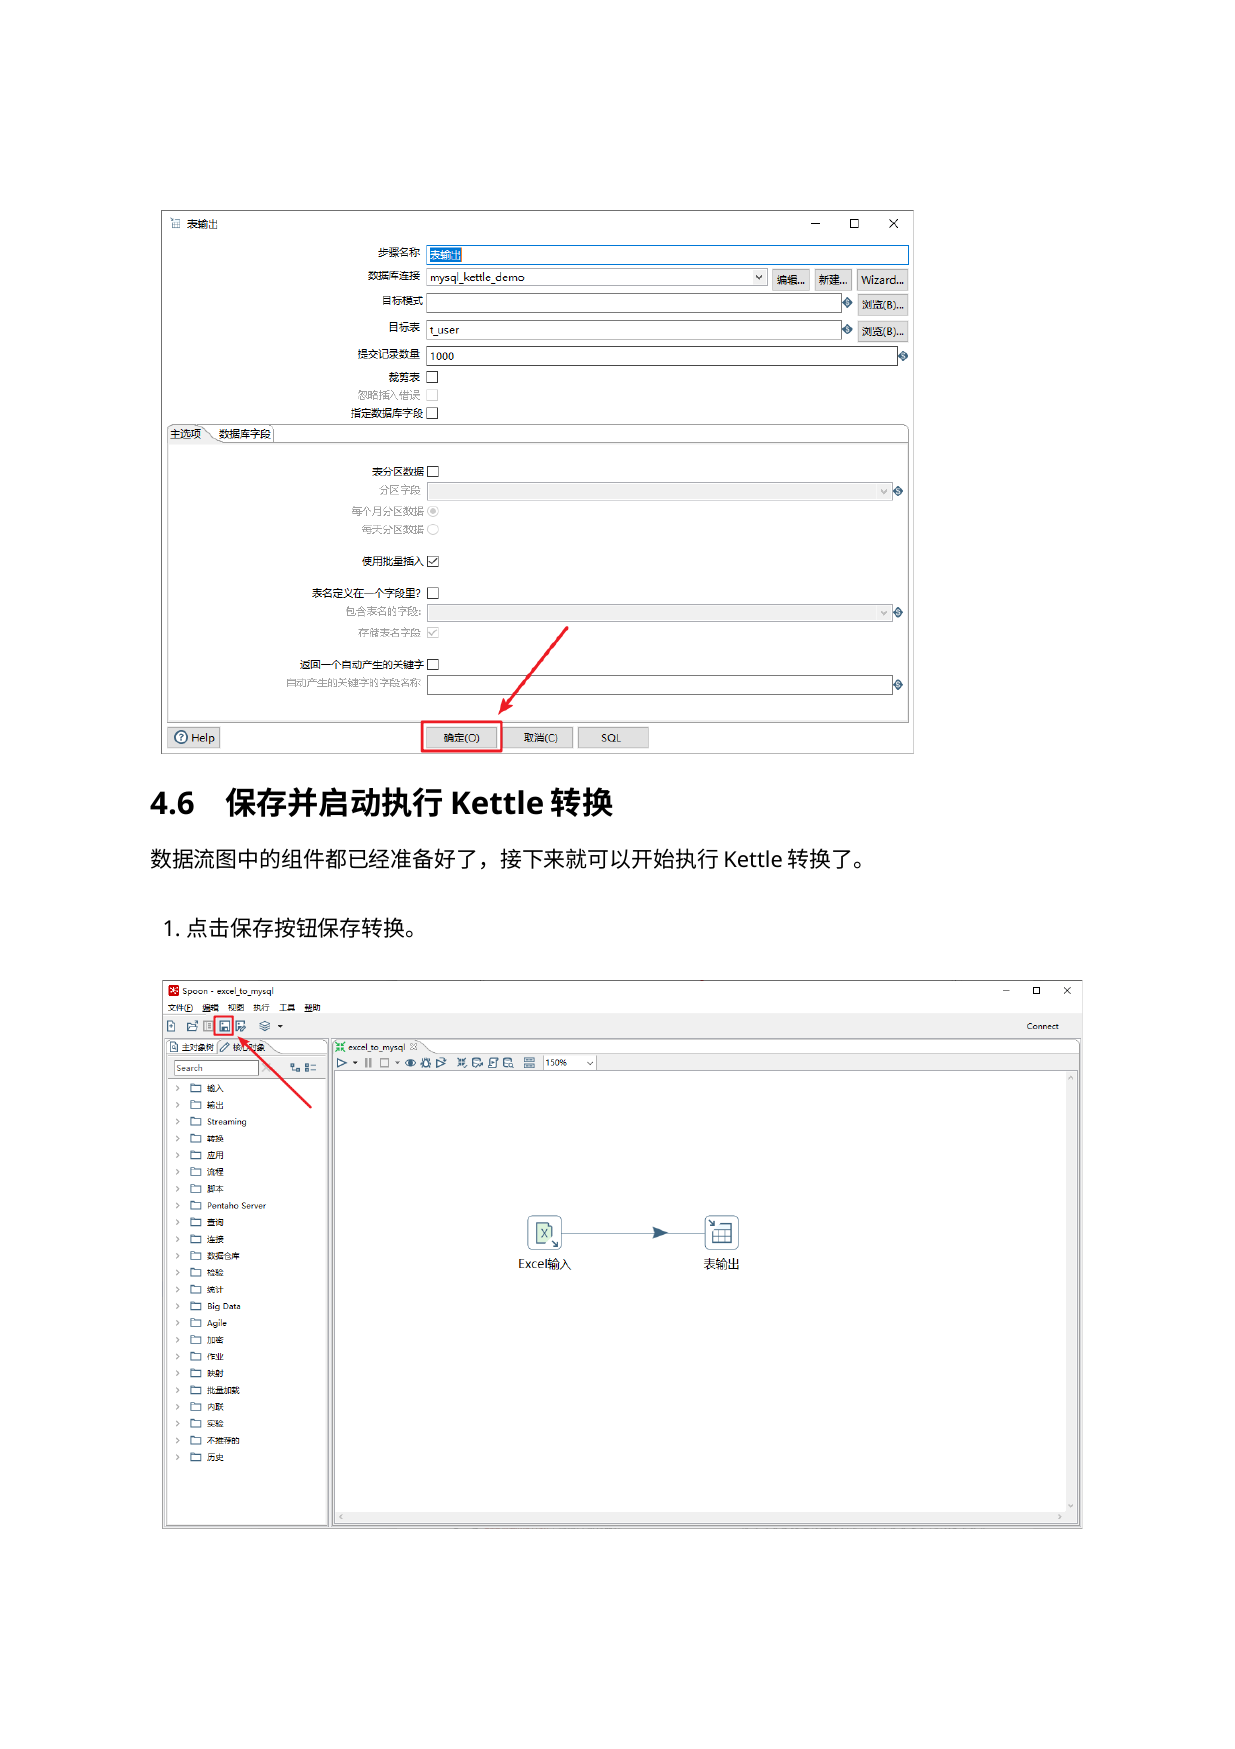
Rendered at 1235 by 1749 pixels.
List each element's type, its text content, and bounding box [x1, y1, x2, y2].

table_header 点击保存按钮保存转换。 [151, 893, 1095, 962]
subtitle 保存并启动执行Kettle转换 [150, 778, 1084, 823]
picture [161, 210, 914, 754]
table_cell [150, 192, 1085, 773]
text 数据流图中的组件都已经准备好了，接下来就可以开始执行Kettle转换了。 [150, 842, 1084, 874]
table_cell [151, 962, 1095, 1548]
picture [162, 980, 1083, 1529]
